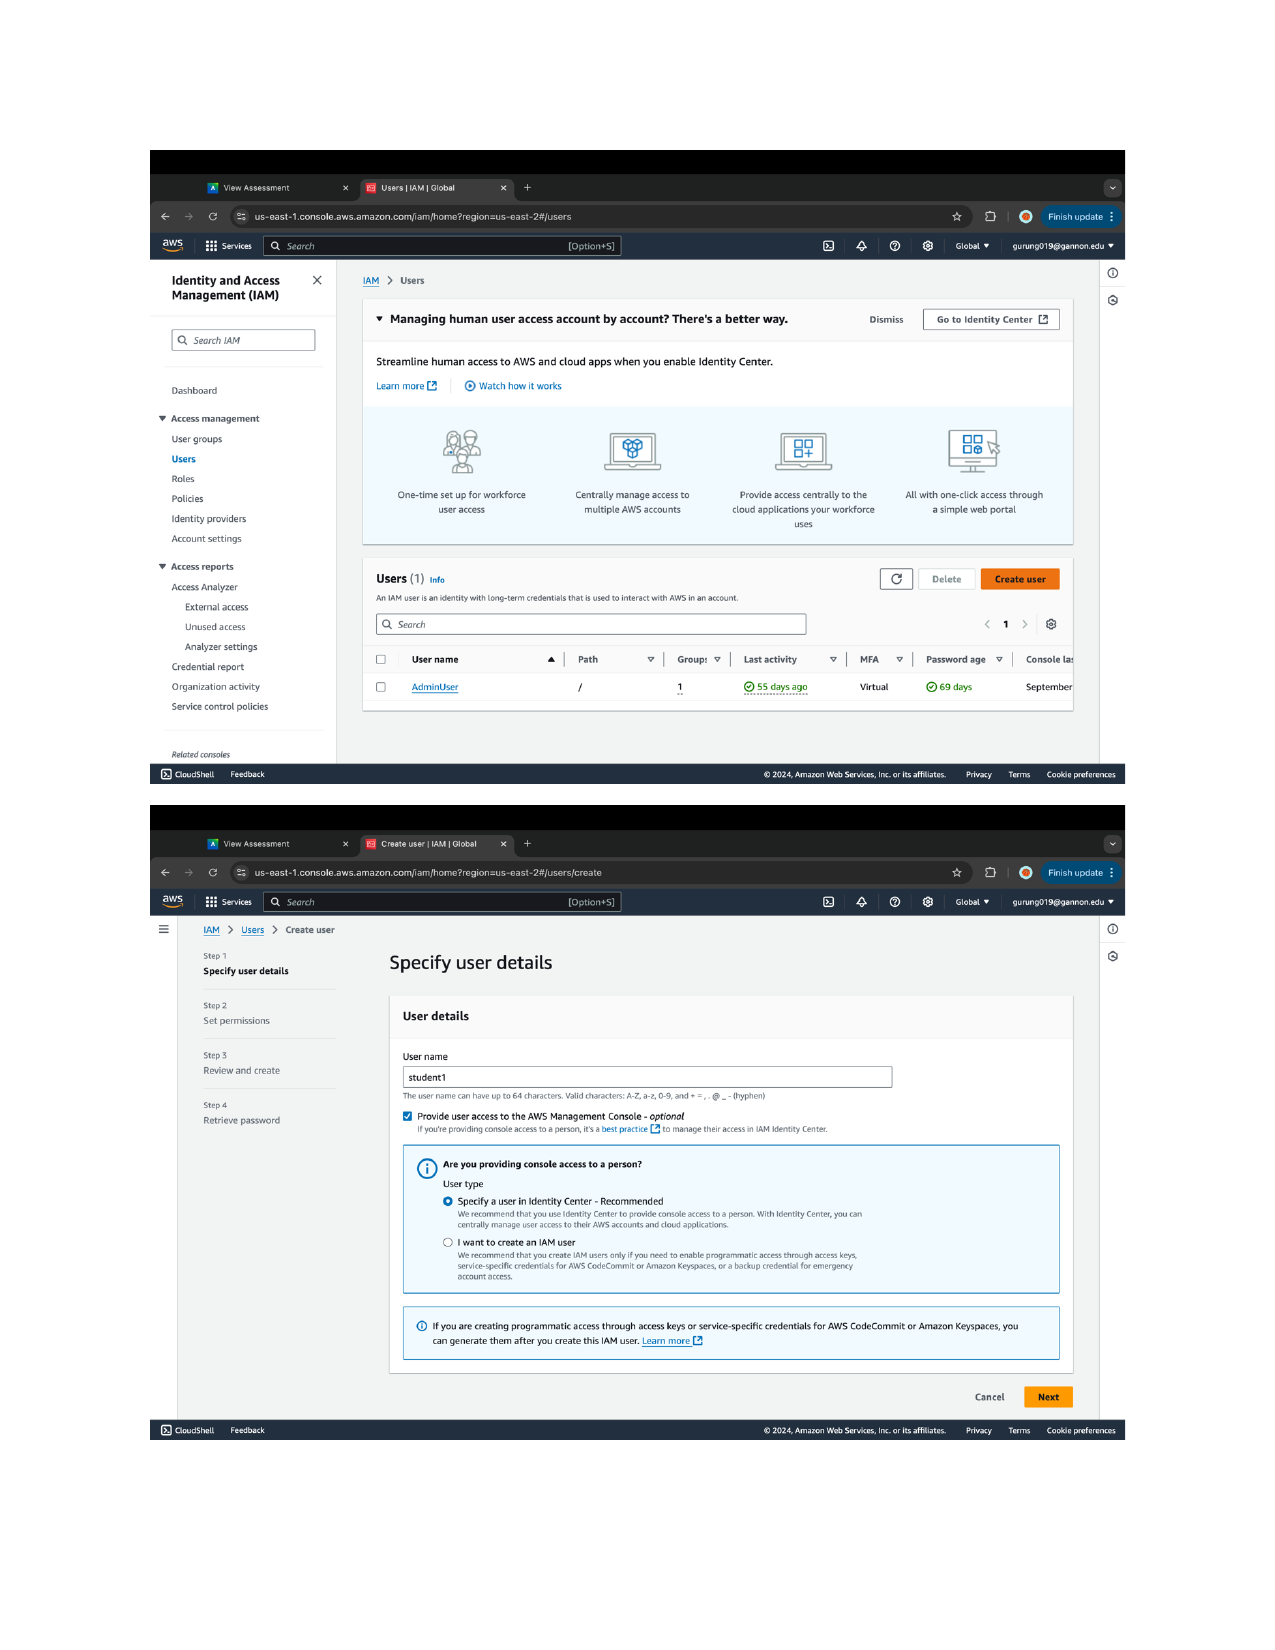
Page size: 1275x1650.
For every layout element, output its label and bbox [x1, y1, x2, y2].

picture [150, 805, 1125, 1440]
picture [150, 150, 1125, 784]
